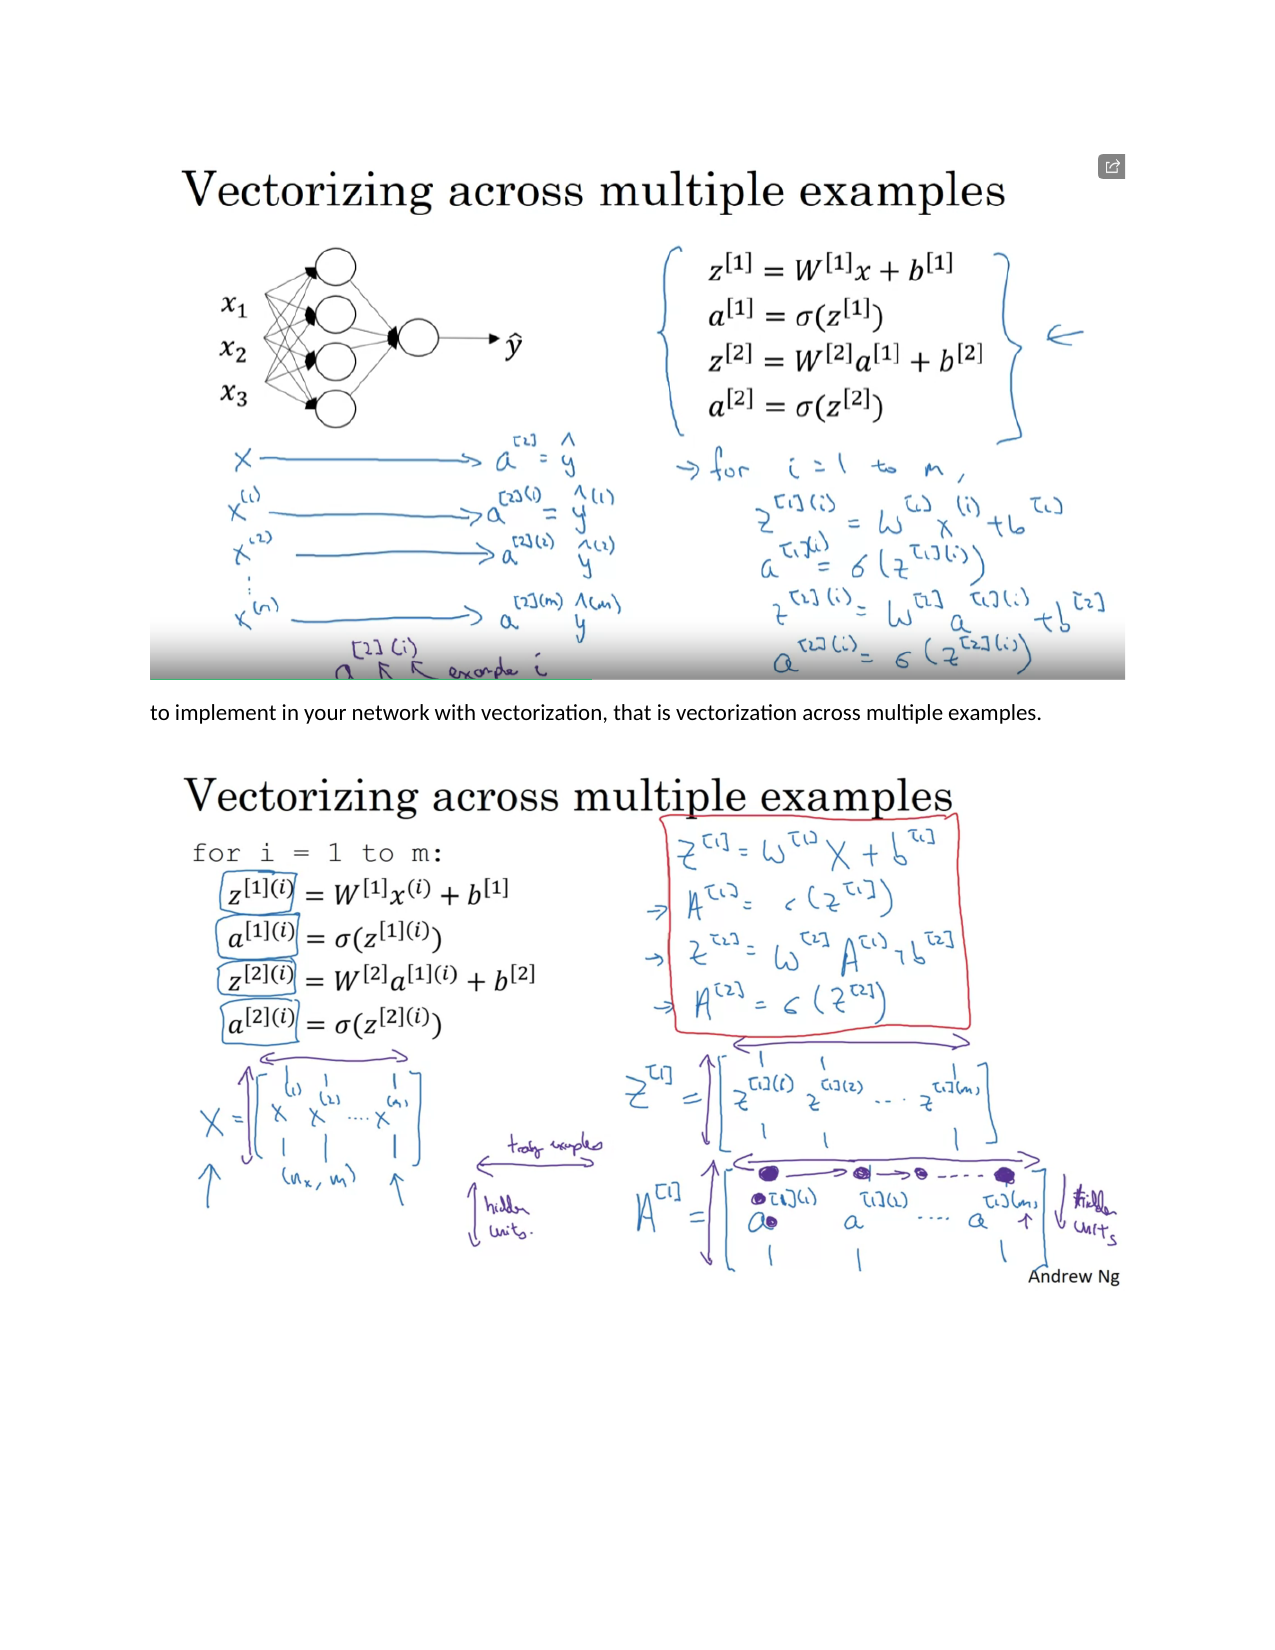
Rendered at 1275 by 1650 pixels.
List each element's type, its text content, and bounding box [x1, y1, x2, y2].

picture [150, 150, 1125, 680]
text to implement in your network with vectorization, that is vectorization across multiple examples. [150, 698, 1125, 726]
picture [150, 745, 1125, 1291]
